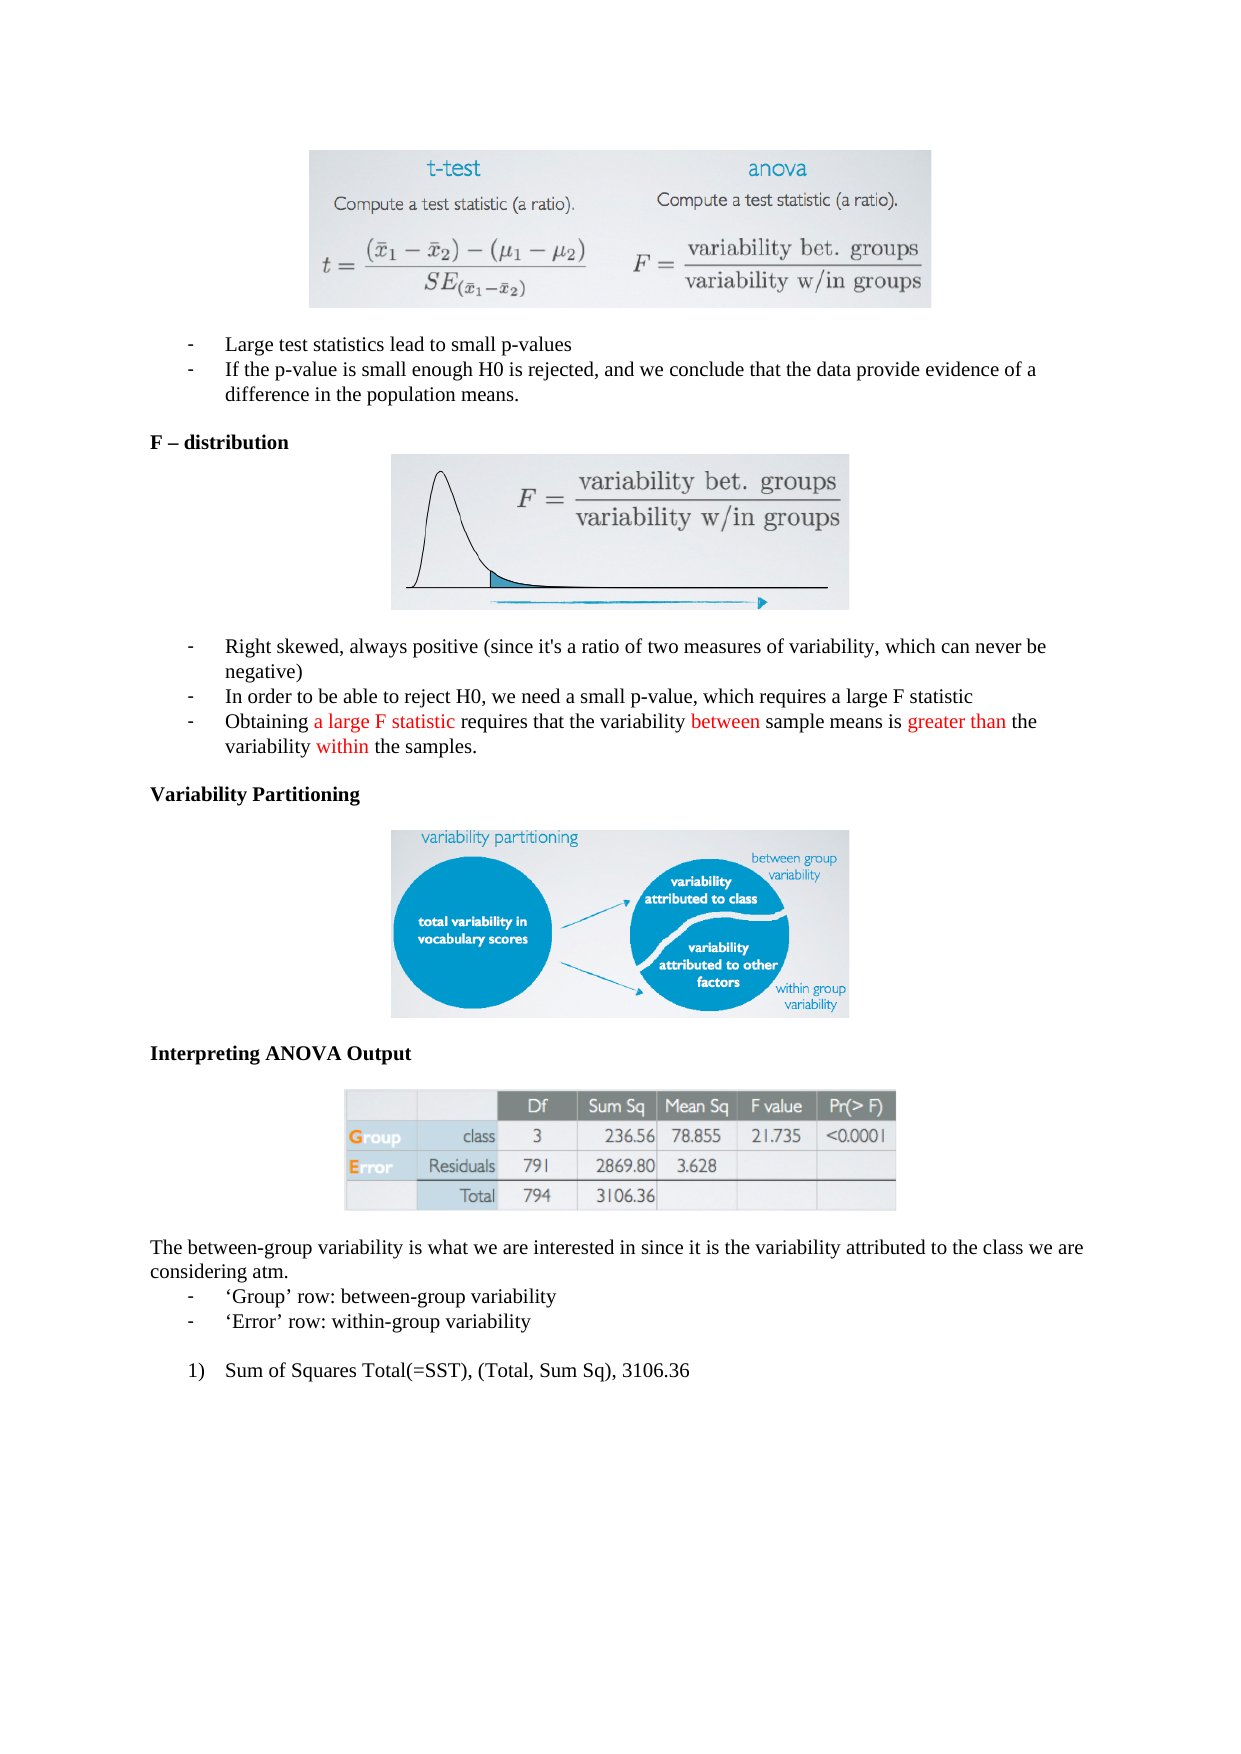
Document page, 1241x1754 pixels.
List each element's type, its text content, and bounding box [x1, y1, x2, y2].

list ‘Group’ row: between-group variability [187, 1283, 1090, 1308]
list Large test statistics lead to small p-values [187, 331, 1090, 357]
picture [391, 830, 850, 1018]
text Interpreting ANOVA Output [150, 1041, 1090, 1065]
picture [309, 150, 932, 308]
list Sum of Squares Total(=SST), (Total, Sum Sq), 3106.36 [187, 1358, 1090, 1382]
picture [344, 1089, 897, 1211]
picture [391, 454, 850, 610]
list If the p-value is small enough H0 is rejected, and we conclude that the data provide evidence of a difference in the population means. [187, 357, 1090, 406]
list In order to be able to reject H0, we need a small p-value, which requires a large F statistic [187, 683, 1090, 708]
list Right skewed, always positive (since it's a ratio of two measures of variability, which can never be negative) [187, 633, 1090, 683]
text F – distribution [150, 430, 1090, 454]
list Obtaining a large F statistic requires that the variability between sample means is greater than the variability within the samples. [187, 708, 1090, 758]
text Variability Partitioning [150, 782, 1090, 806]
list ‘Error’ row: within-group variability [187, 1308, 1090, 1334]
text The between-group variability is what we are interested in since it is the variability attributed to the class we are considering atm. [150, 1235, 1090, 1283]
